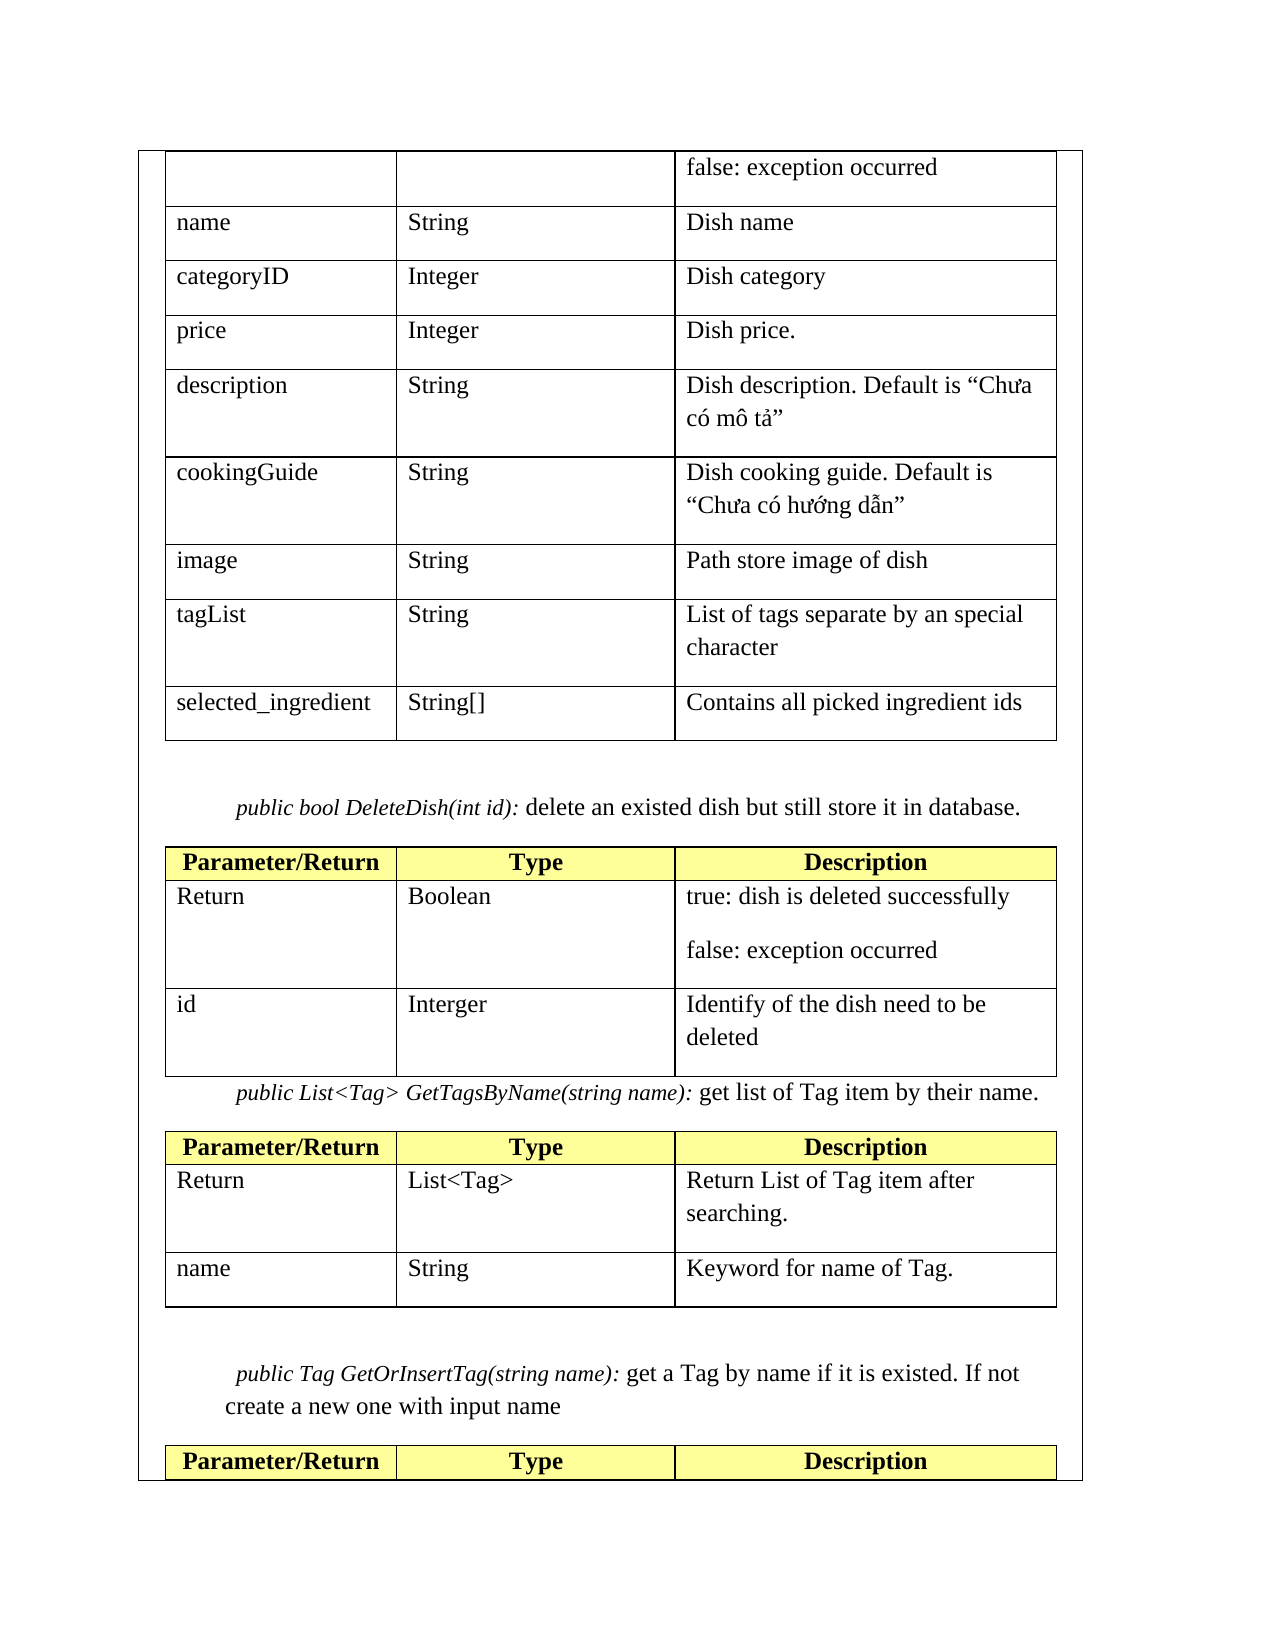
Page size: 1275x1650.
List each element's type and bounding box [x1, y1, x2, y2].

table_cell [139, 151, 1082, 1480]
